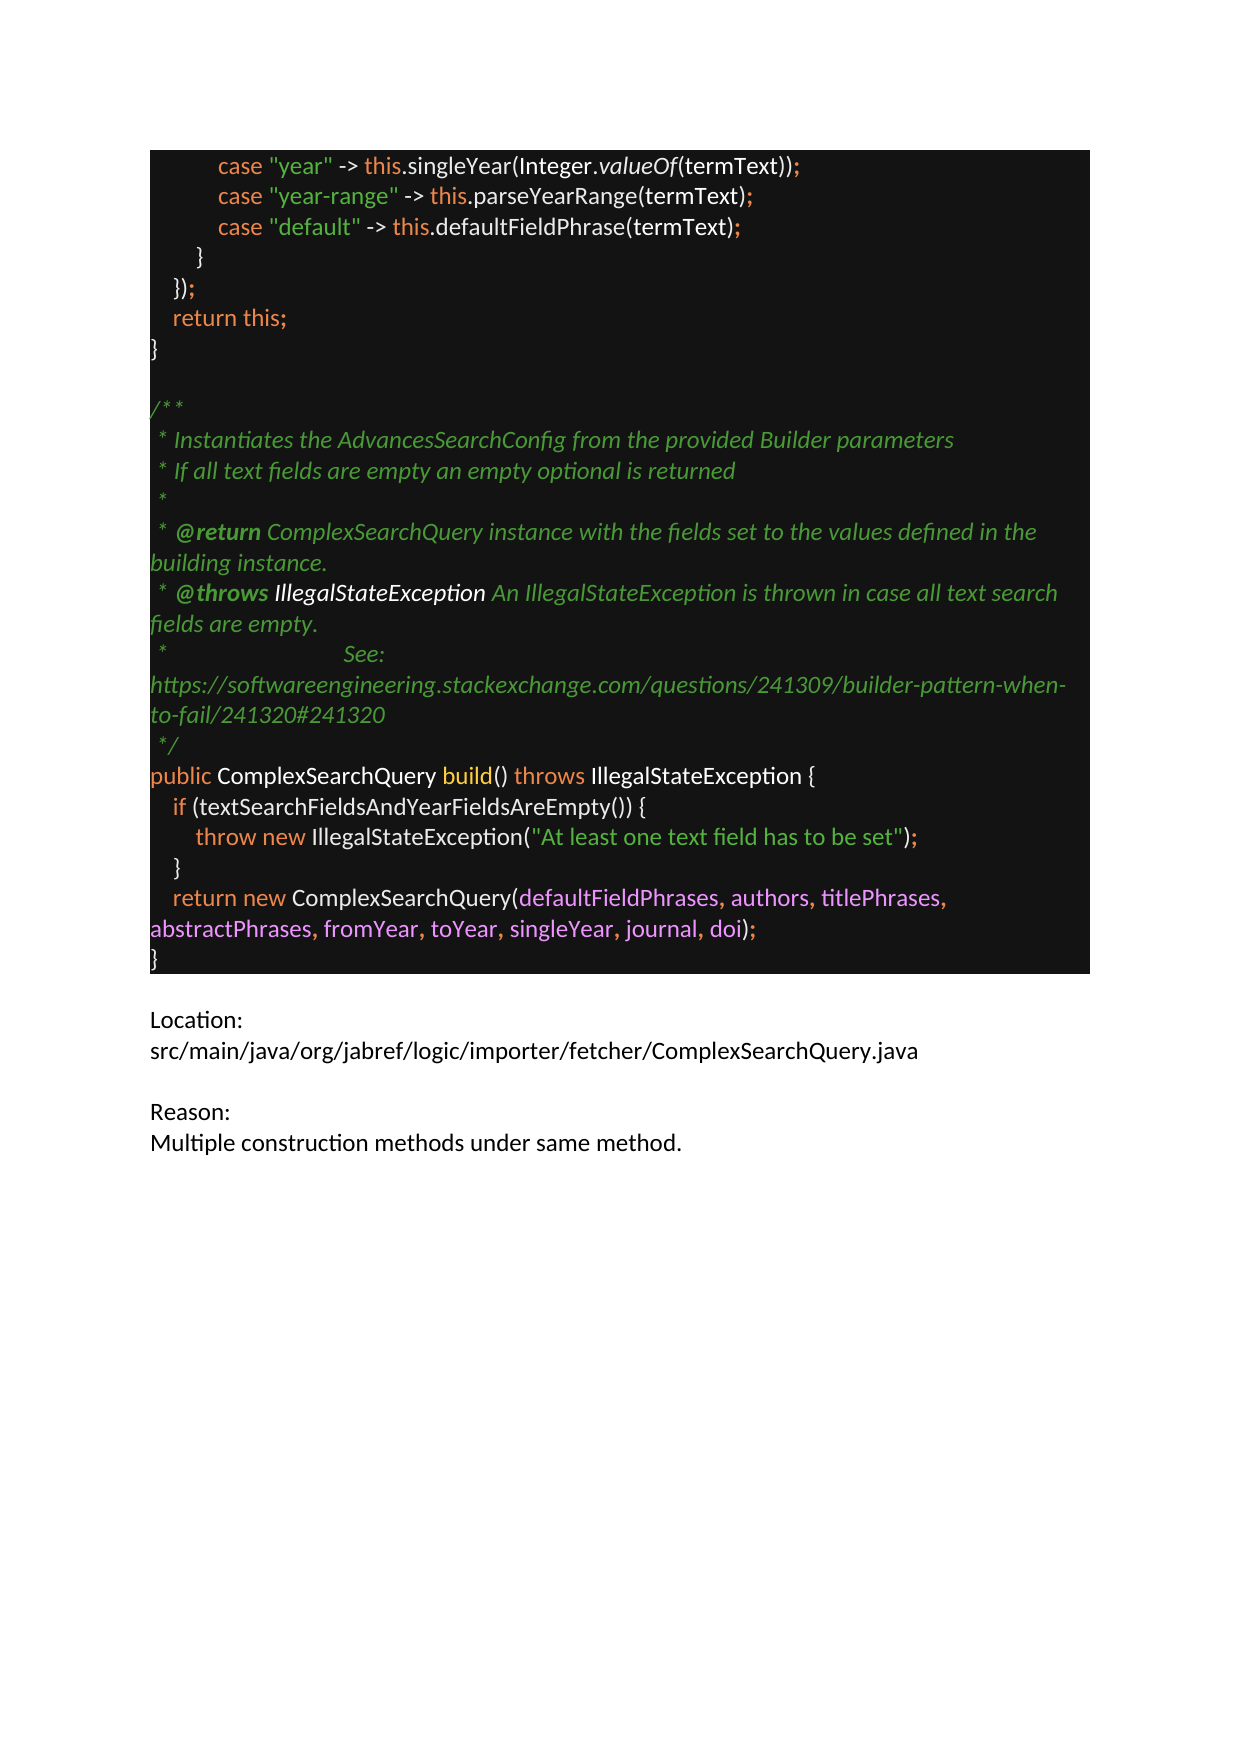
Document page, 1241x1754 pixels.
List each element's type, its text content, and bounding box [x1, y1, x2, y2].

text Reason: [150, 1096, 1090, 1127]
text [150, 150, 1090, 974]
text src/main/java/org/jabref/logic/importer/fetcher/ComplexSearchQuery.java [150, 1035, 1090, 1066]
text Multiple construction methods under same method. [150, 1127, 1090, 1157]
text Location: [150, 1004, 1090, 1035]
